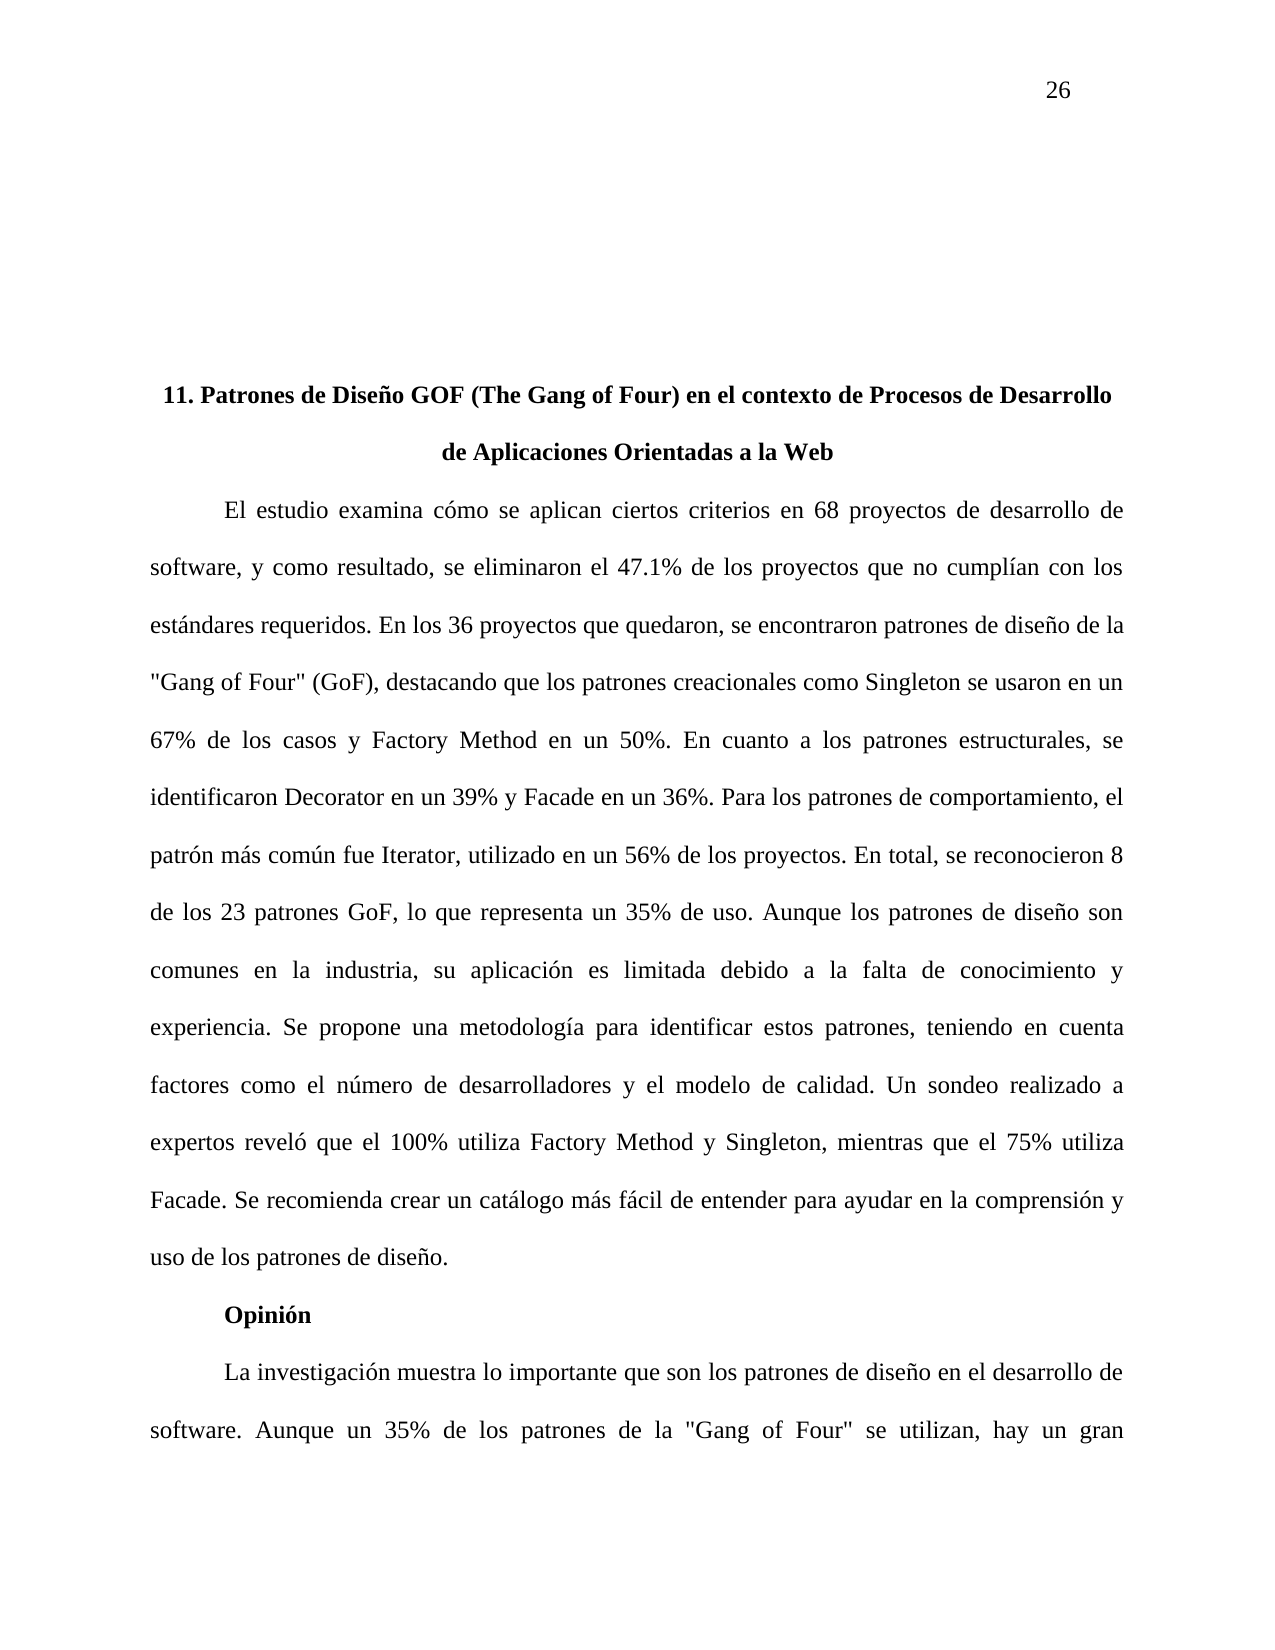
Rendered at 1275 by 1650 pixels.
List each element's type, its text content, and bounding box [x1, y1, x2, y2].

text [150, 1357, 1125, 1444]
text El estudio examina cómo se aplican ciertos criterios en 68 proyectos de desarrollo de software, y como resultado, se eliminaron el 47.1% de los proyectos que no cumplían con los estándares requeridos. En los 36 proyectos que quedaron, se encontraron patrones de diseño de la "Gang of Four" (GoF), destacando que los patrones creacionales como Singleton se usaron en un 67% de los casos y Factory Method en un 50%. En cuanto a los patrones estructurales, se identificaron Decorator en un 39% y Facade en un 36%. Para los patrones de comportamiento, el patrón más común fue Iterator, utilizado en un 56% de los proyectos. En total, se reconocieron 8 de los 23 patrones GoF, lo que representa un 35% de uso. Aunque los patrones de diseño son comunes en la industria, su aplicación es limitada debido a la falta de conocimiento y experiencia. Se propone una metodología para identificar estos patrones, teniendo en cuenta factores como el número de desarrolladores y el modelo de calidad. Un sondeo realizado a expertos reveló que el 100% utiliza Factory Method y Singleton, mientras que el 75% utiliza Facade. Se recomienda crear un catálogo más fácil de entender para ayudar en la comprensión y uso de los patrones de diseño. [150, 495, 1125, 1271]
subtitle 11. Patrones de Diseño GOF (The Gang of Four) en el contexto de Procesos de Desarrollo de Aplicaciones Orientadas a la Web [150, 380, 1125, 466]
text Opinión [150, 1300, 1125, 1329]
